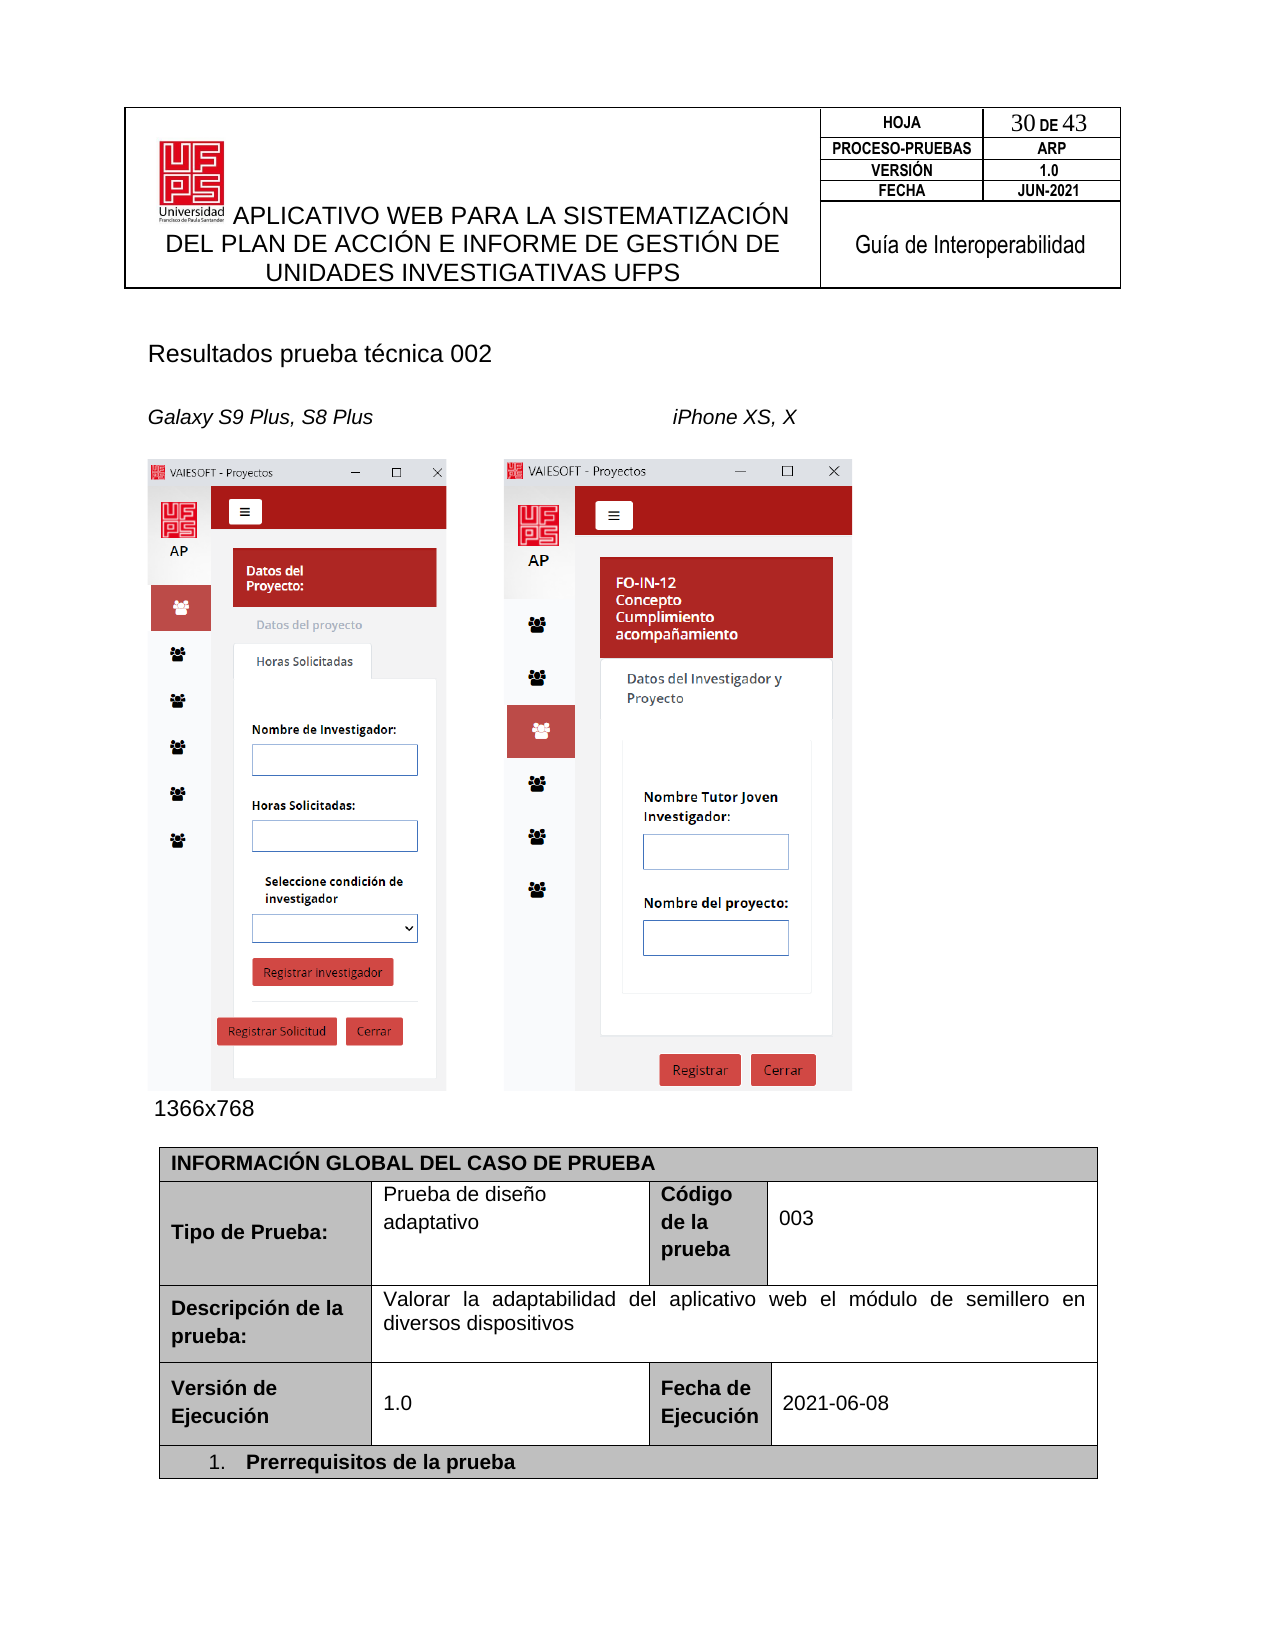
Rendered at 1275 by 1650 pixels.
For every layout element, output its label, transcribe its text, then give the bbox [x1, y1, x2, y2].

table_cell Valorar la adaptabilidad del aplicativo web el módulo de semillero en diversos dispositivos [372, 1286, 1097, 1362]
text 1366x768 [154, 1094, 1092, 1121]
table_cell 2021-06-08 [772, 1363, 1097, 1445]
picture [156, 137, 227, 225]
table_cell Descripción de la prueba: [160, 1286, 371, 1362]
table_cell Código de la prueba [650, 1182, 767, 1285]
table_cell Fecha de Ejecución [650, 1363, 771, 1445]
text Galaxy S9 Plus, S8 Plus iPhone XS, X [148, 405, 1098, 429]
table_cell Prerrequisitos de la prueba [160, 1446, 1097, 1478]
text Resultados prueba técnica 002 [148, 339, 1098, 368]
table_cell 003 [768, 1182, 1097, 1285]
table_cell 1.0 [372, 1363, 649, 1445]
picture [147, 459, 447, 1091]
picture [503, 459, 853, 1091]
table_cell Prueba de diseño adaptativo [372, 1182, 649, 1285]
table_cell Tipo de Prueba: [160, 1182, 371, 1285]
table_cell Versión de Ejecución [160, 1363, 371, 1445]
table_header INFORMACIÓN GLOBAL DEL CASO DE PRUEBA [160, 1148, 1097, 1181]
